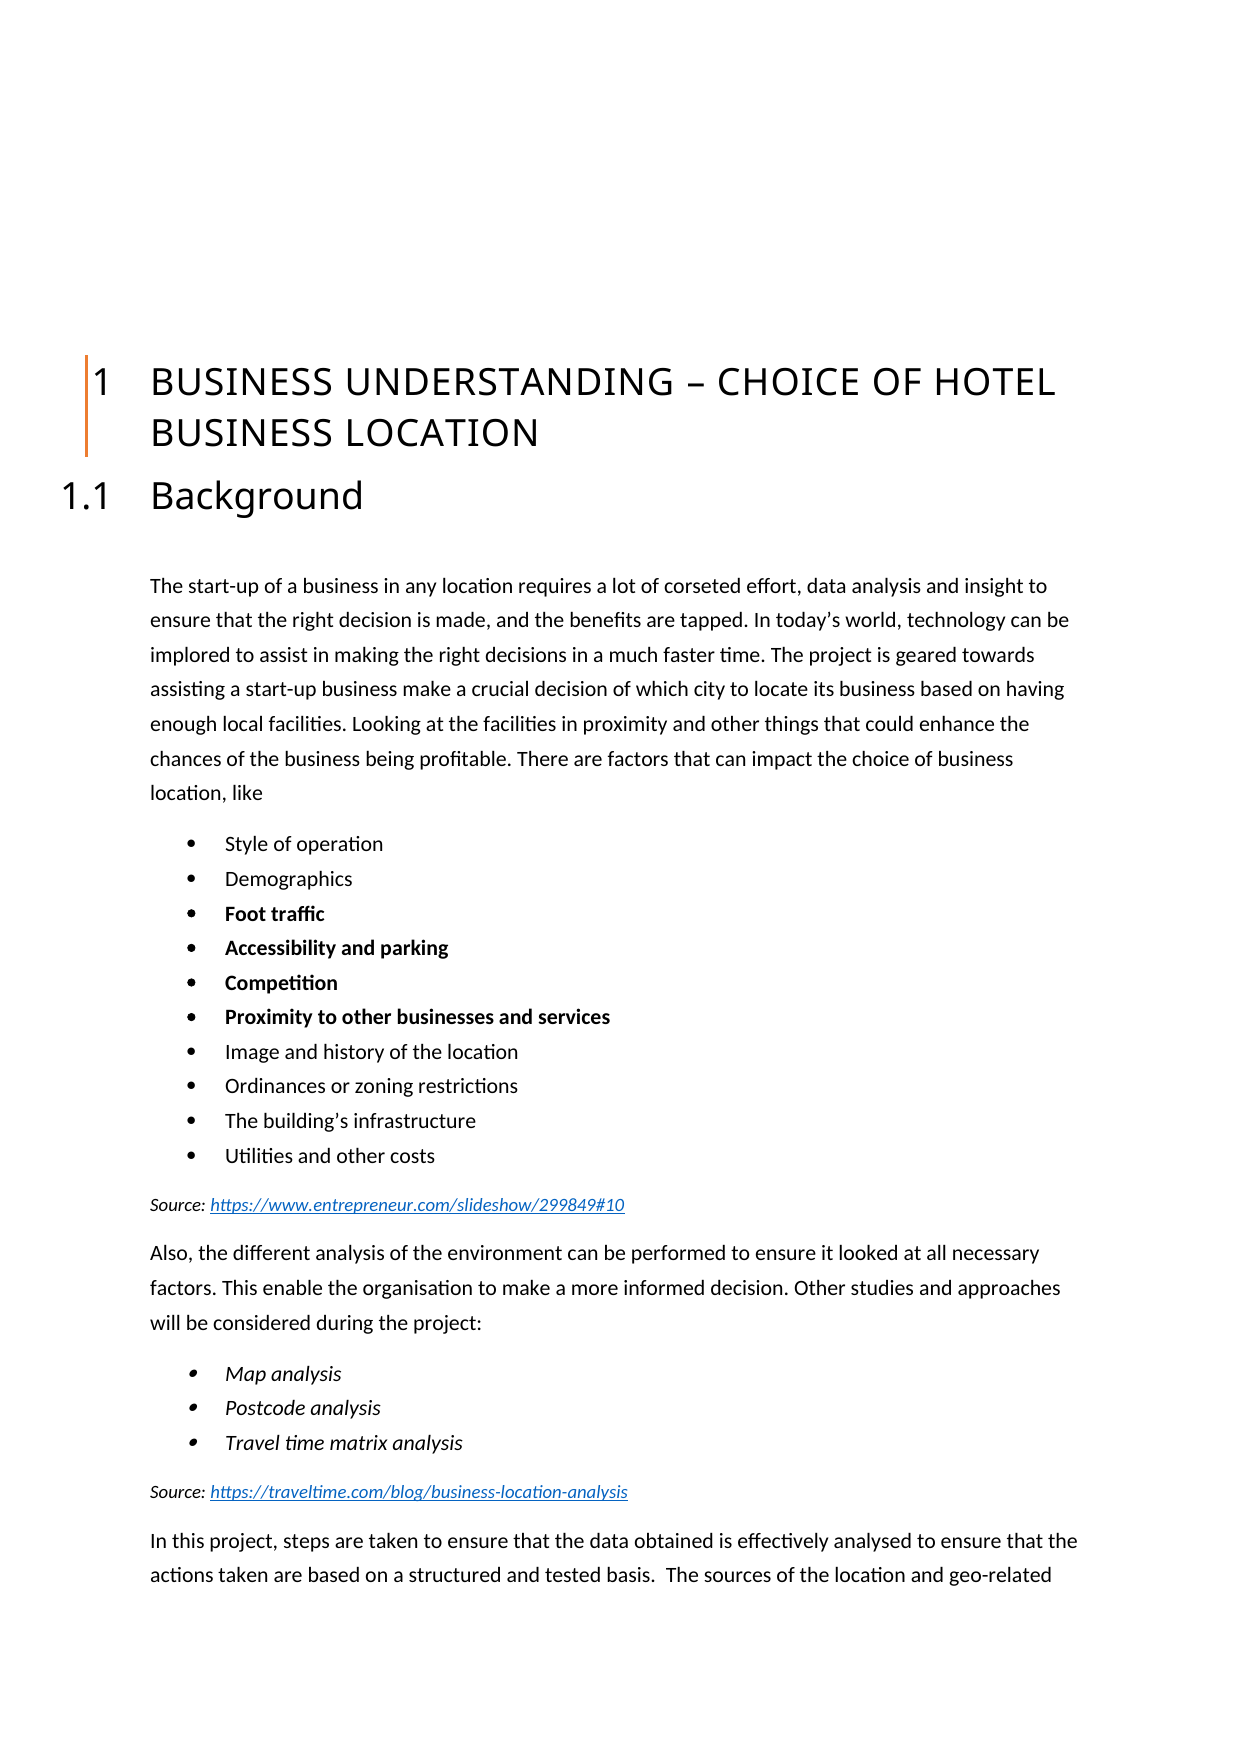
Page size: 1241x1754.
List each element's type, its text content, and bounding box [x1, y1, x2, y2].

subtitle Business Understanding – Choice of hotel business location [88, 355, 1090, 457]
text Also, the different analysis of the environment can be performed to ensure it looked at all necessary factors. This enable the organisation to make a more informed decision. Other studies and approaches will be considered during the project: [150, 1239, 1090, 1335]
text Source: https://www.entrepreneur.com/slideshow/299849#10 [150, 1193, 1090, 1216]
list Image and history of the location [187, 1038, 1090, 1065]
list Proximity to other businesses and services [187, 1003, 1090, 1030]
list Map analysis [187, 1360, 1090, 1387]
list Utilities and other costs [187, 1142, 1090, 1168]
text Source: https://traveltime.com/blog/business-location-analysis [150, 1480, 1090, 1503]
list Ordinances or zoning restrictions [187, 1073, 1090, 1099]
subtitle Background [113, 469, 1090, 521]
list Style of operation [187, 831, 1090, 857]
list Postcode analysis [187, 1394, 1090, 1421]
list Competition [187, 969, 1090, 996]
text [150, 1527, 1090, 1588]
list Travel time matrix analysis [187, 1429, 1090, 1456]
list Accessibility and parking [187, 934, 1090, 961]
list Foot traffic [187, 900, 1090, 926]
list The building’s infrastructure [187, 1107, 1090, 1134]
list Demographics [187, 865, 1090, 892]
text The start-up of a business in any location requires a lot of corseted effort, data analysis and insight to ensure that the right decision is made, and the benefits are tapped. In today’s world, technology can be implored to assist in making the right decisions in a much faster time. The project is geared towards assisting a start-up business make a crucial decision of which city to locate its business based on having enough local facilities. Looking at the facilities in proximity and other things that could enhance the chances of the business being profitable. There are factors that can impact the choice of business location, like [150, 572, 1090, 806]
